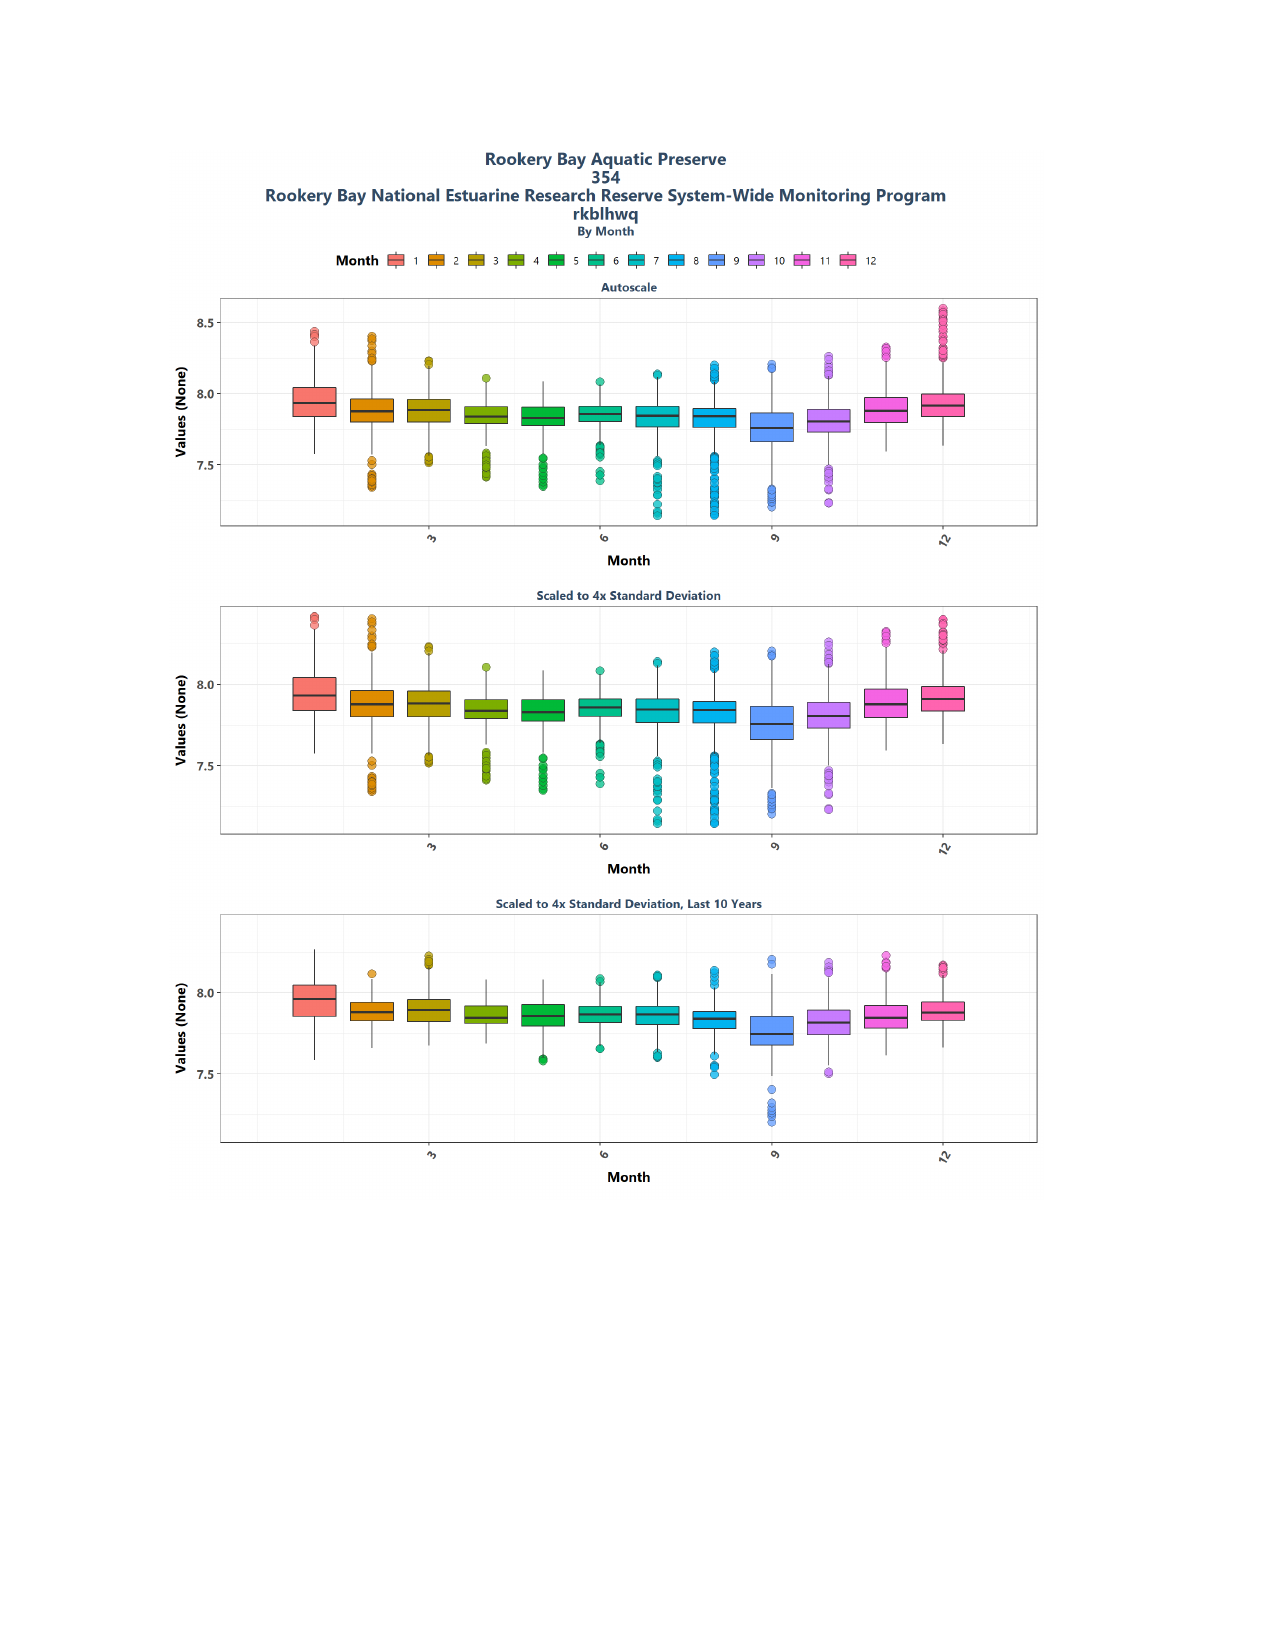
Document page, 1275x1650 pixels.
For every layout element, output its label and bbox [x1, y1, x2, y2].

picture [168, 150, 1044, 1200]
